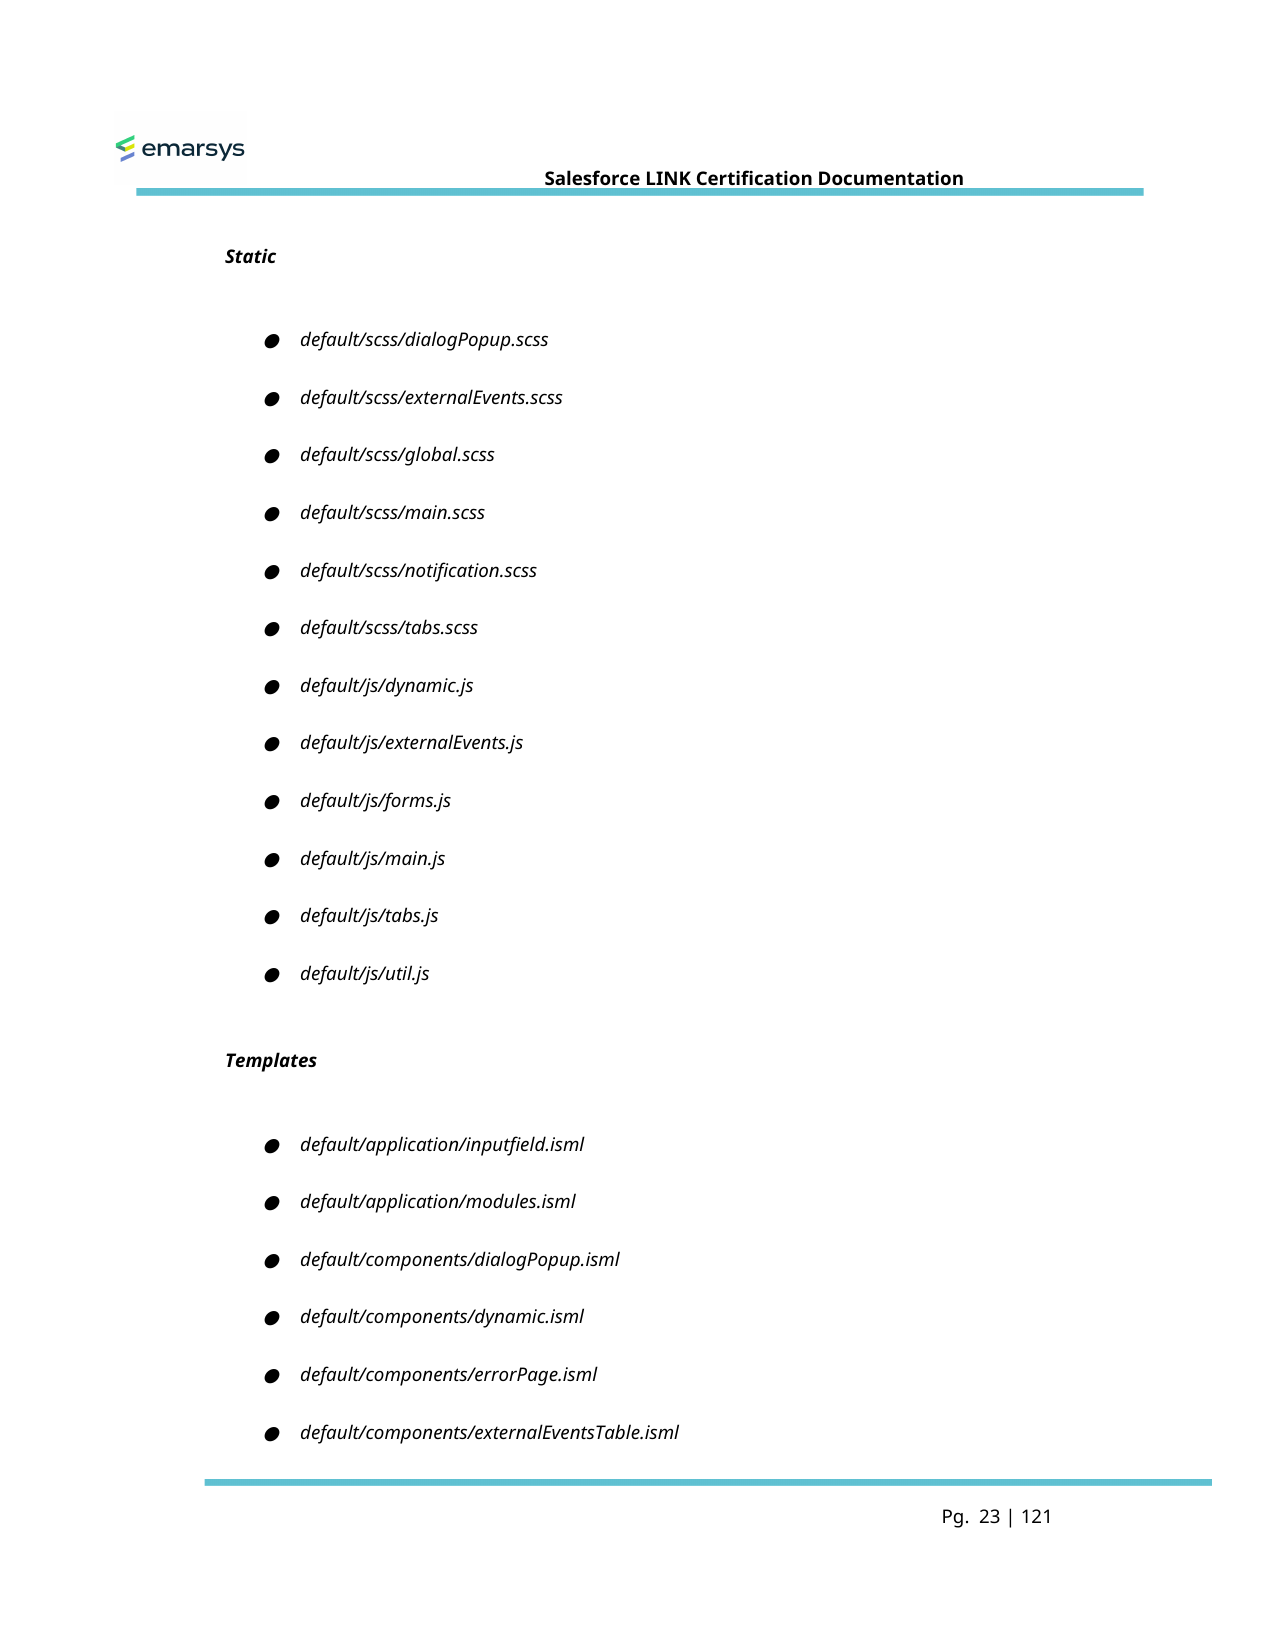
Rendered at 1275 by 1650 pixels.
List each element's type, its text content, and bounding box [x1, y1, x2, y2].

picture [113, 111, 247, 185]
list default/js/util.js [262, 952, 1087, 991]
list default/scss/externalEvents.scss [262, 376, 1087, 415]
list default/components/errorPage.isml [262, 1354, 1087, 1392]
list default/application/modules.isml [262, 1181, 1087, 1219]
list default/js/externalEvents.js [262, 722, 1087, 761]
list default/scss/main.scss [262, 492, 1087, 530]
list default/js/main.js [262, 837, 1087, 876]
list default/js/forms.js [262, 780, 1087, 818]
list default/components/dynamic.isml [262, 1296, 1087, 1334]
list default/js/dynamic.js [262, 664, 1087, 703]
text Static [225, 243, 1087, 269]
text Templates [225, 1048, 1087, 1073]
picture [136, 188, 1144, 196]
list default/scss/notification.scss [262, 549, 1087, 588]
picture [204, 1479, 1212, 1486]
list default/application/inputfield.isml [262, 1123, 1087, 1162]
list default/components/dialogPopup.isml [262, 1238, 1087, 1277]
list default/js/tabs.js [262, 895, 1087, 933]
list default/components/externalEventsTable.isml [262, 1411, 1087, 1450]
list default/scss/global.scss [262, 434, 1087, 472]
list default/scss/dialogPopup.scss [262, 319, 1087, 357]
list default/scss/tabs.scss [262, 607, 1087, 645]
